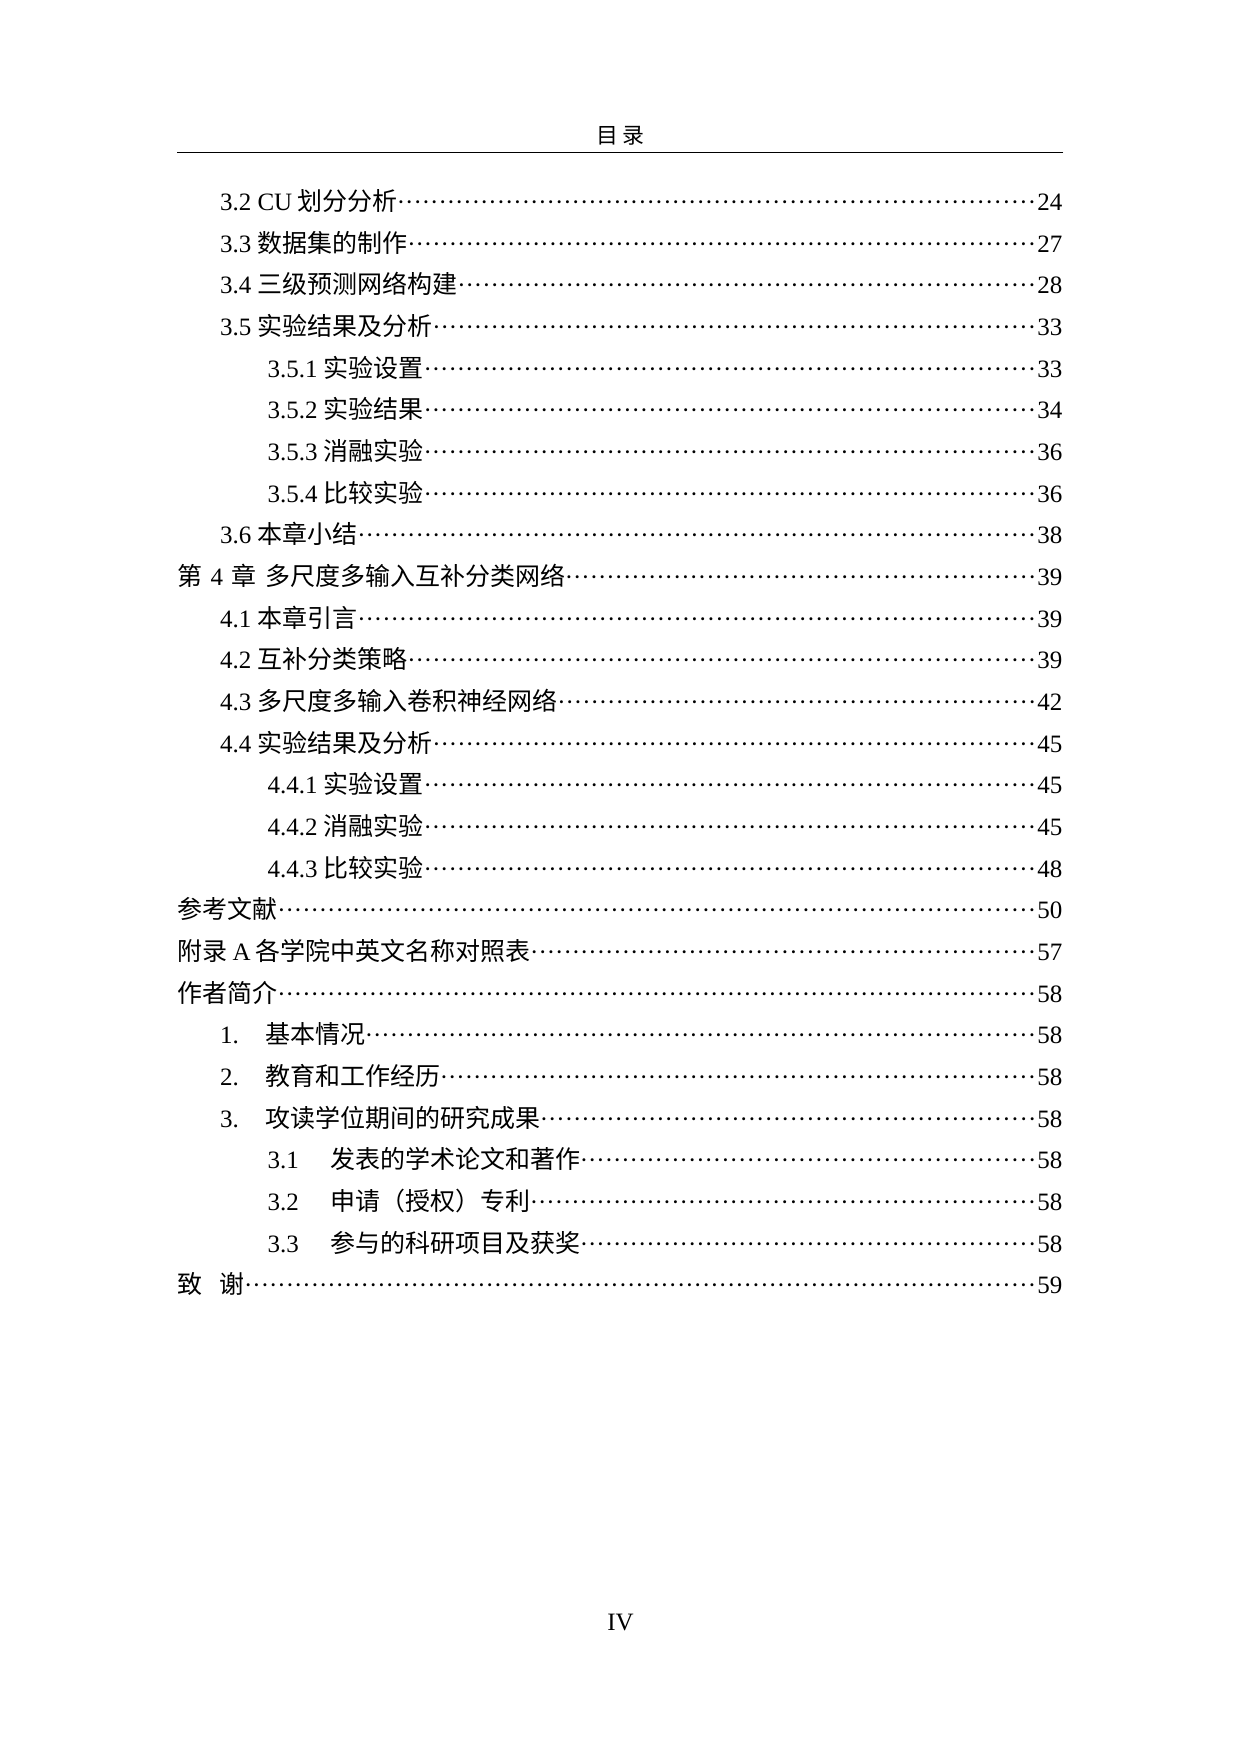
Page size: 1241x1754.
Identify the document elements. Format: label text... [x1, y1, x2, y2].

text 第4章 多尺度多输入互补分类网络 39 [177, 552, 1063, 594]
text 致 谢 59 [177, 1261, 1063, 1302]
text 3.4 三级预测网络构建 28 [220, 261, 1063, 302]
text 3.6 本章小结 38 [220, 511, 1063, 552]
text 4.4.1 实验设置 45 [267, 761, 1063, 802]
text 4.4.2 消融实验 45 [267, 802, 1063, 844]
text 4.4.3 比较实验 48 [267, 844, 1063, 886]
text 3.1 发表的学术论文和著作 58 [267, 1136, 1063, 1177]
text 附录A 各学院中英文名称对照表 57 [177, 927, 1063, 969]
text 1. 基本情况 58 [220, 1011, 1063, 1052]
text 2. 教育和工作经历 58 [220, 1052, 1063, 1094]
text 3.2 申请（授权）专利 58 [267, 1177, 1063, 1219]
text 3.3 数据集的制作 27 [220, 219, 1063, 261]
text 3.5 实验结果及分析 33 [220, 302, 1063, 344]
text 参考文献 50 [177, 886, 1063, 927]
text 3.3 参与的科研项目及获奖 58 [267, 1219, 1063, 1261]
text 4.2 互补分类策略 39 [220, 636, 1063, 677]
text 3.5.4 比较实验 36 [267, 469, 1063, 511]
text 3.2 CU划分分析 24 [220, 177, 1063, 219]
text 3.5.2 实验结果 34 [267, 386, 1063, 427]
text 3. 攻读学位期间的研究成果 58 [220, 1094, 1063, 1136]
text 4.1 本章引言 39 [220, 594, 1063, 636]
text 3.5.3 消融实验 36 [267, 427, 1063, 469]
text 4.4 实验结果及分析 45 [220, 719, 1063, 761]
text 作者简介 58 [177, 969, 1063, 1011]
text 3.5.1 实验设置 33 [267, 344, 1063, 386]
text 4.3 多尺度多输入卷积神经网络 42 [220, 677, 1063, 719]
